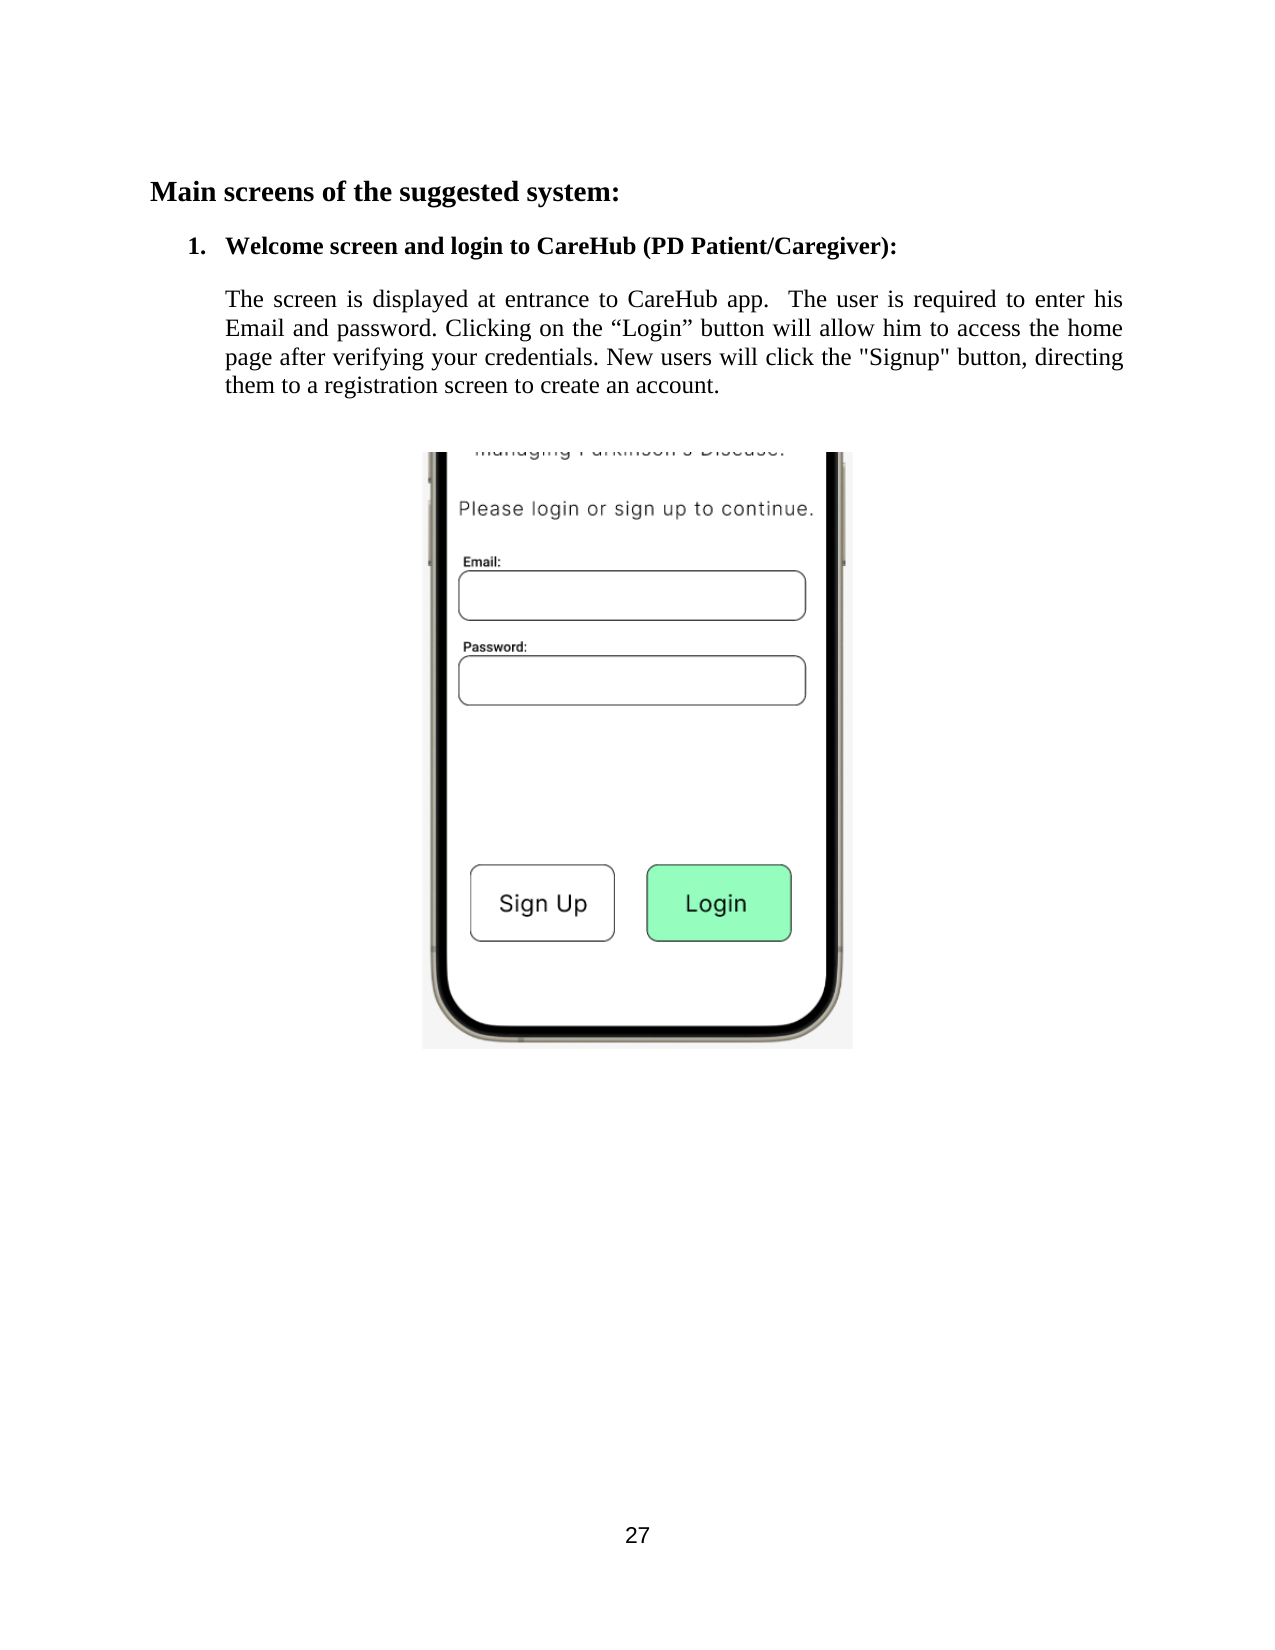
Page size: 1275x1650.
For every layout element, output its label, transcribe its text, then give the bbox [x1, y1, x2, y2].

text Main screens of the suggested system: [150, 179, 1125, 207]
text The screen is displayed at entrance to CareHub app. The user is required to enter his Email and password. Clicking on the “Login” button will allow him to access the home page after verifying your credentials. New users will click the "Signup" button, directing them to a registration screen to create an account. [225, 284, 1125, 399]
list Welcome screen and login to CareHub (PD Patient/Caregiver): [187, 236, 1125, 259]
picture [422, 452, 853, 1049]
